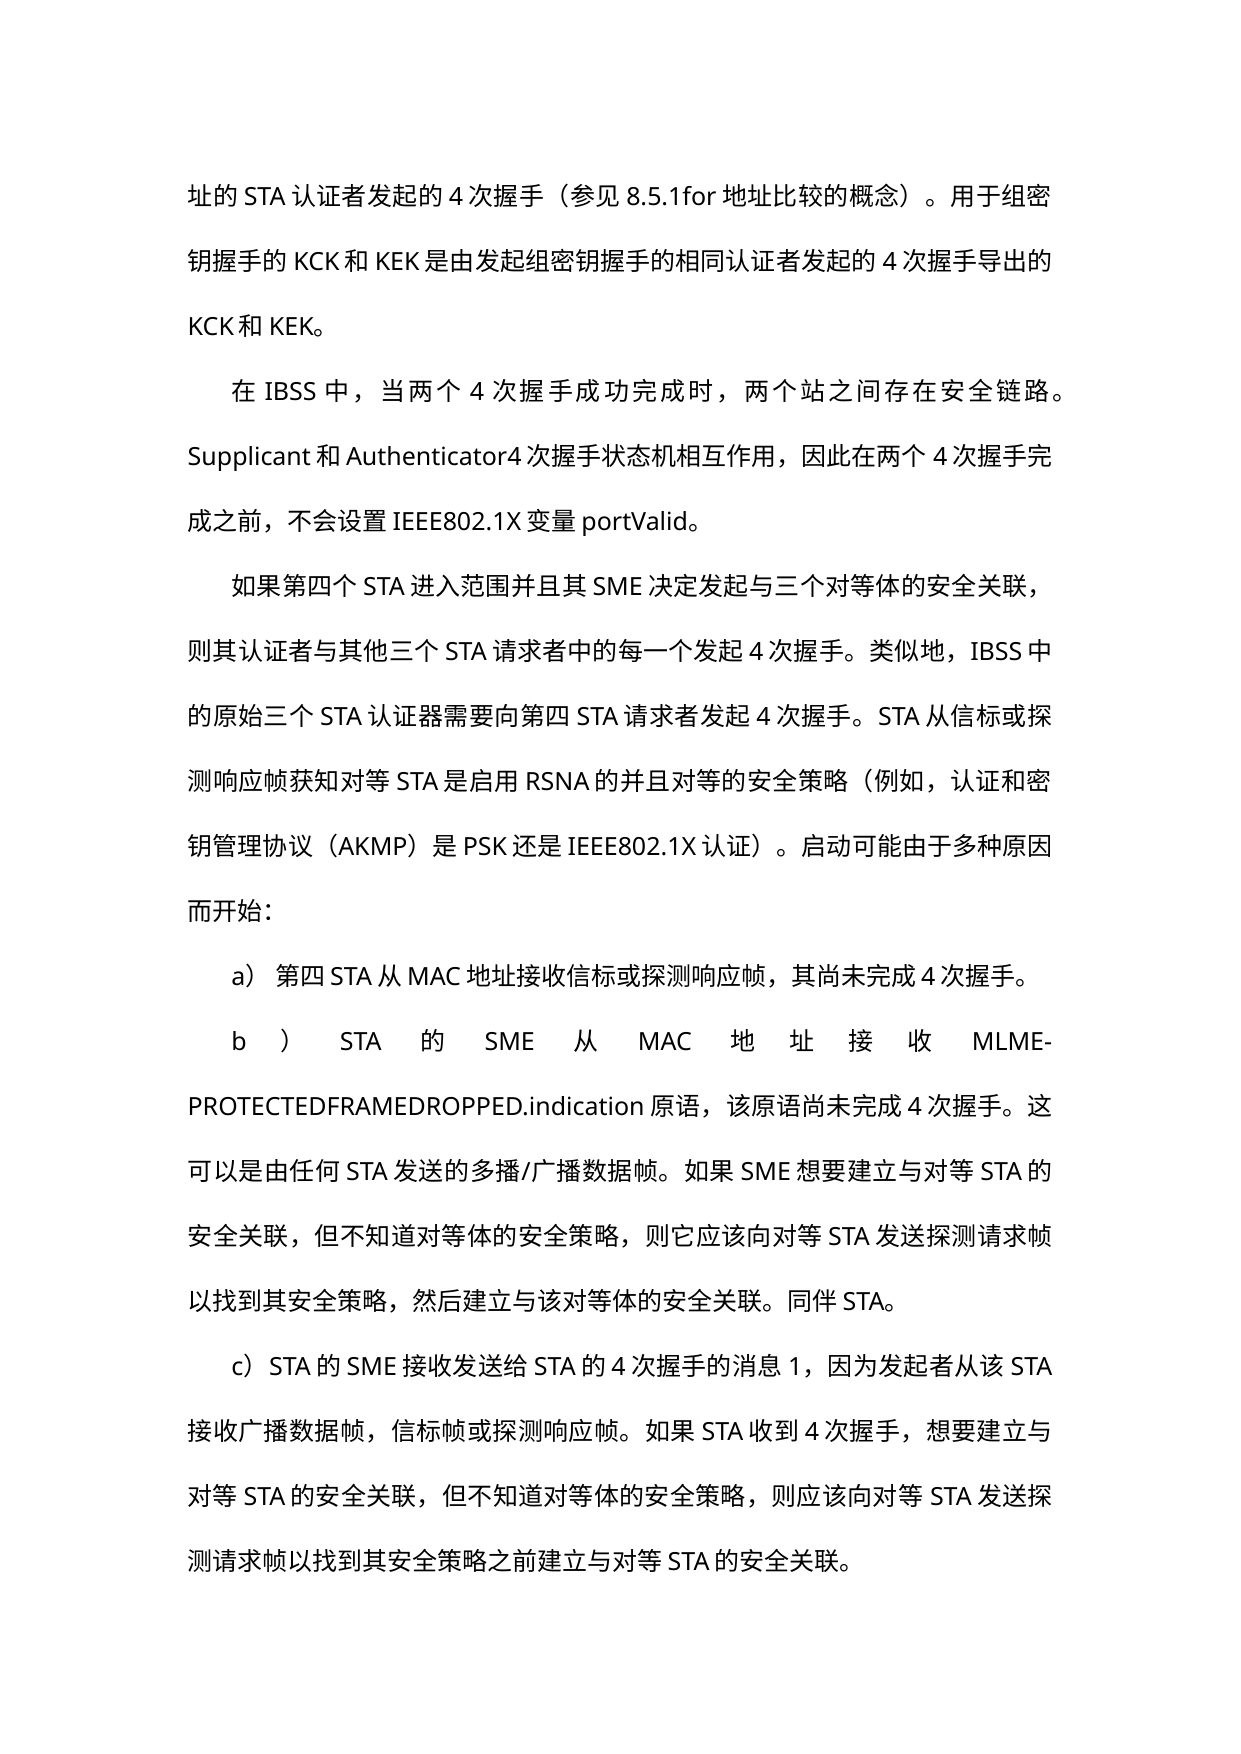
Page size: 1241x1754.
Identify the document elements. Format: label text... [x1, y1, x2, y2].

list 第四STA从MAC地址接收信标或探测响应帧，其尚未完成4次握手。 [231, 942, 1053, 1007]
text c）STA的SME接收发送给STA的4次握手的消息1，因为发起者从该STA接收广播数据帧，信标帧或探测响应帧。如果STA收到4次握手，想要建立与对等STA的安全关联，但不知道对等体的安全策略，则应该向对等STA发送探测请求帧以找到其安全策略之前建立与对等STA的安全关联。 [187, 1332, 1053, 1592]
text b）STA的SME从MAC地址接收MLME-PROTECTEDFRAMEDROPPED.indication原语，该原语尚未完成4次握手。这可以是由任何STA发送的多播/广播数据帧。如果SME想要建立与对等STA的安全关联，但不知道对等体的安全策略，则它应该向对等STA发送探测请求帧以找到其安全策略，然后建立与该对等体的安全关联。同伴STA。 [187, 1007, 1053, 1332]
text 在IBSS中，当两个4次握手成功完成时，两个站之间存在安全链路。Supplicant和Authenticator4次握手状态机相互作用，因此在两个4次握手完成之前，不会设置IEEE802.1X变量portValid。 [187, 357, 1053, 552]
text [187, 162, 1053, 357]
text 如果第四个STA进入范围并且其SME决定发起与三个对等体的安全关联，则其认证者与其他三个STA请求者中的每一个发起4次握手。类似地，IBSS中的原始三个STA认证器需要向第四STA请求者发起4次握手。STA从信标或探测响应帧获知对等STA是启用RSNA的并且对等的安全策略（例如，认证和密钥管理协议（AKMP）是PSK还是IEEE802.1X认证）。启动可能由于多种原因而开始： [187, 552, 1053, 942]
